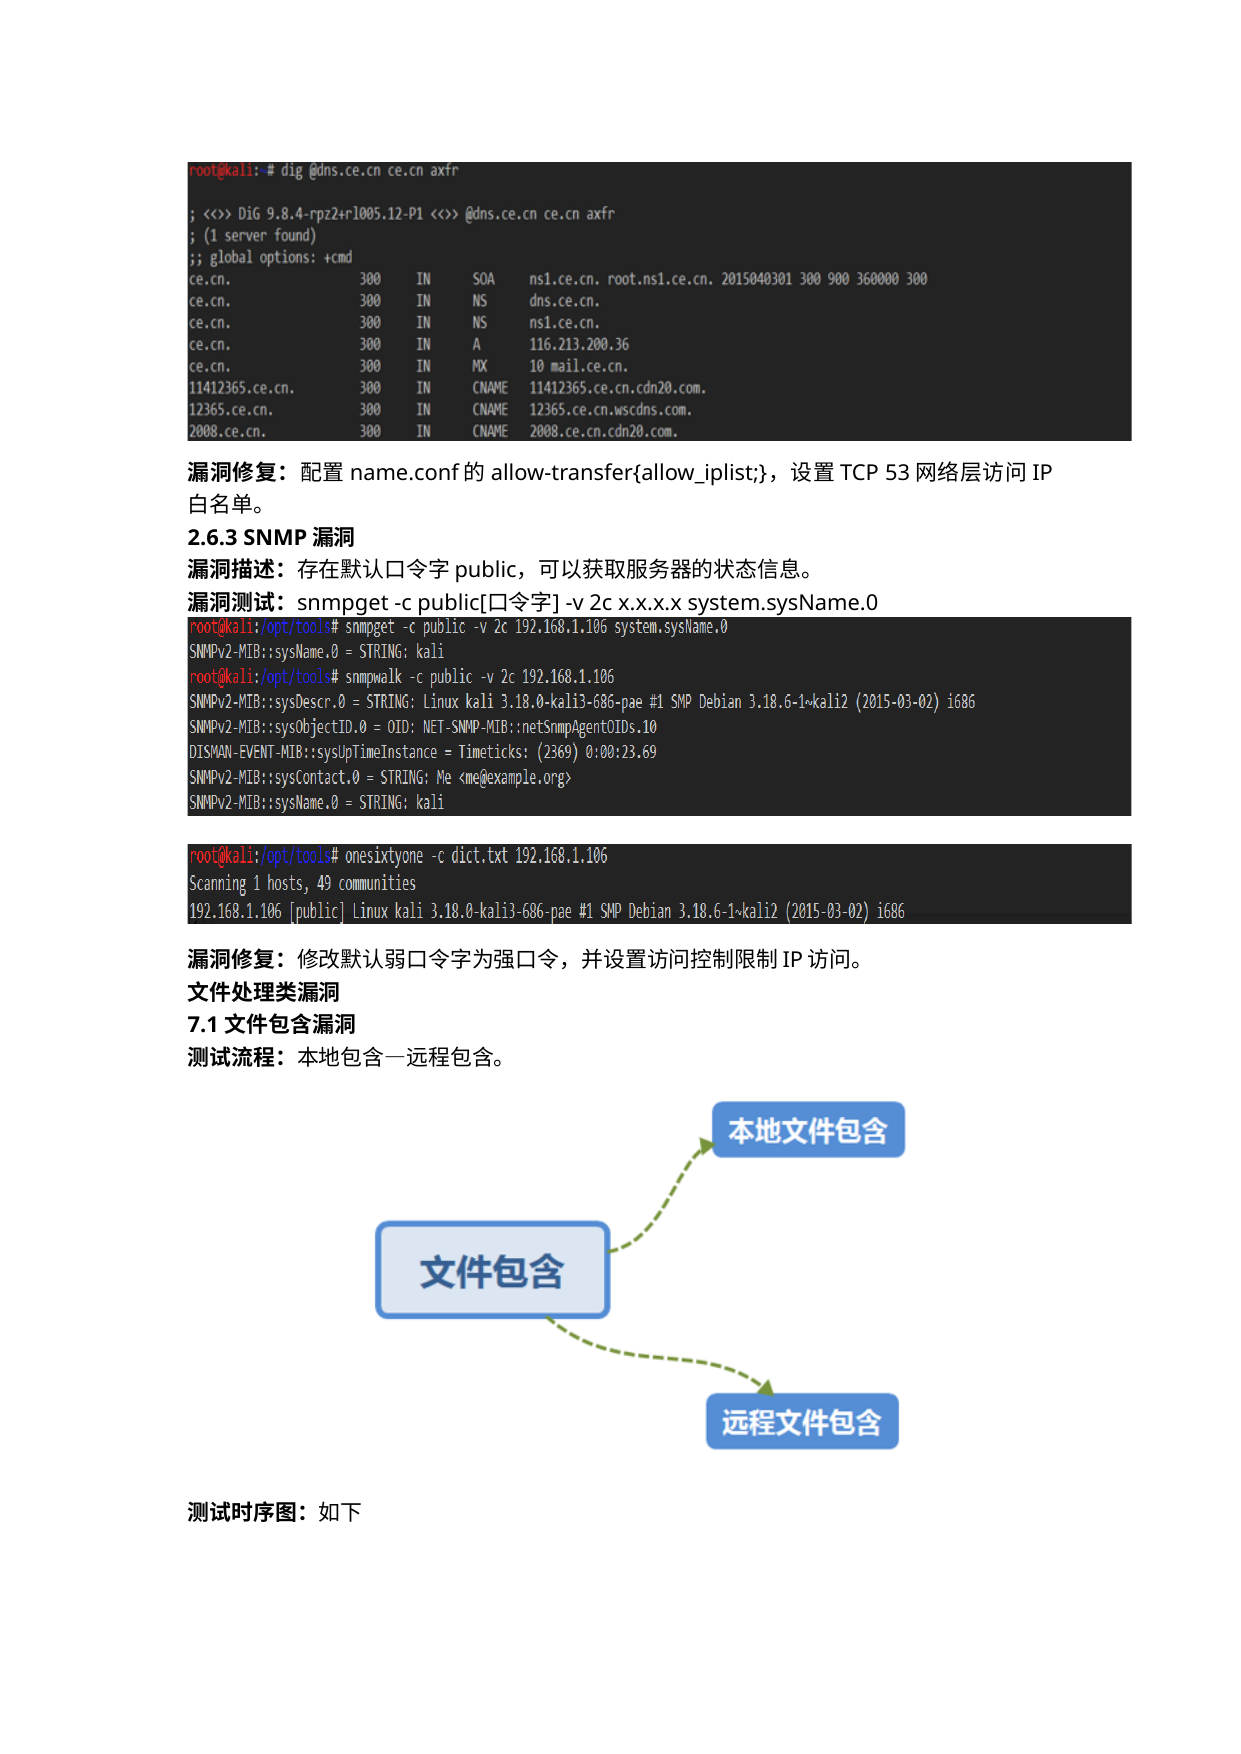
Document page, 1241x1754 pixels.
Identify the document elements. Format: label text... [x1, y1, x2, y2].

list 漏洞测试：snmpget -c public[口令字] -v 2c x.x.x.x system.sysName.0 [187, 584, 1053, 617]
subtitle 7.1 文件包含漏洞 [187, 1007, 1053, 1039]
picture [187, 617, 1132, 816]
list 测试流程：本地包含—远程包含。 [187, 1039, 1053, 1072]
list 测试时序图：如下 [187, 1494, 1053, 1527]
subtitle 文件处理类漏洞 [187, 974, 1053, 1007]
list 漏洞描述：存在默认口令字public，可以获取服务器的状态信息。 [187, 552, 1053, 584]
list 漏洞修复：配置name.conf的allow-transfer{allow_iplist;}，设置TCP 53网络层访问IP白名单。 [187, 454, 1053, 519]
subtitle 2.6.3 SNMP漏洞 [187, 519, 1053, 552]
picture [187, 162, 1132, 441]
list 漏洞修复：修改默认弱口令字为强口令，并设置访问控制限制IP访问。 [187, 942, 1053, 974]
picture [187, 1072, 1132, 1488]
picture [187, 844, 1132, 924]
